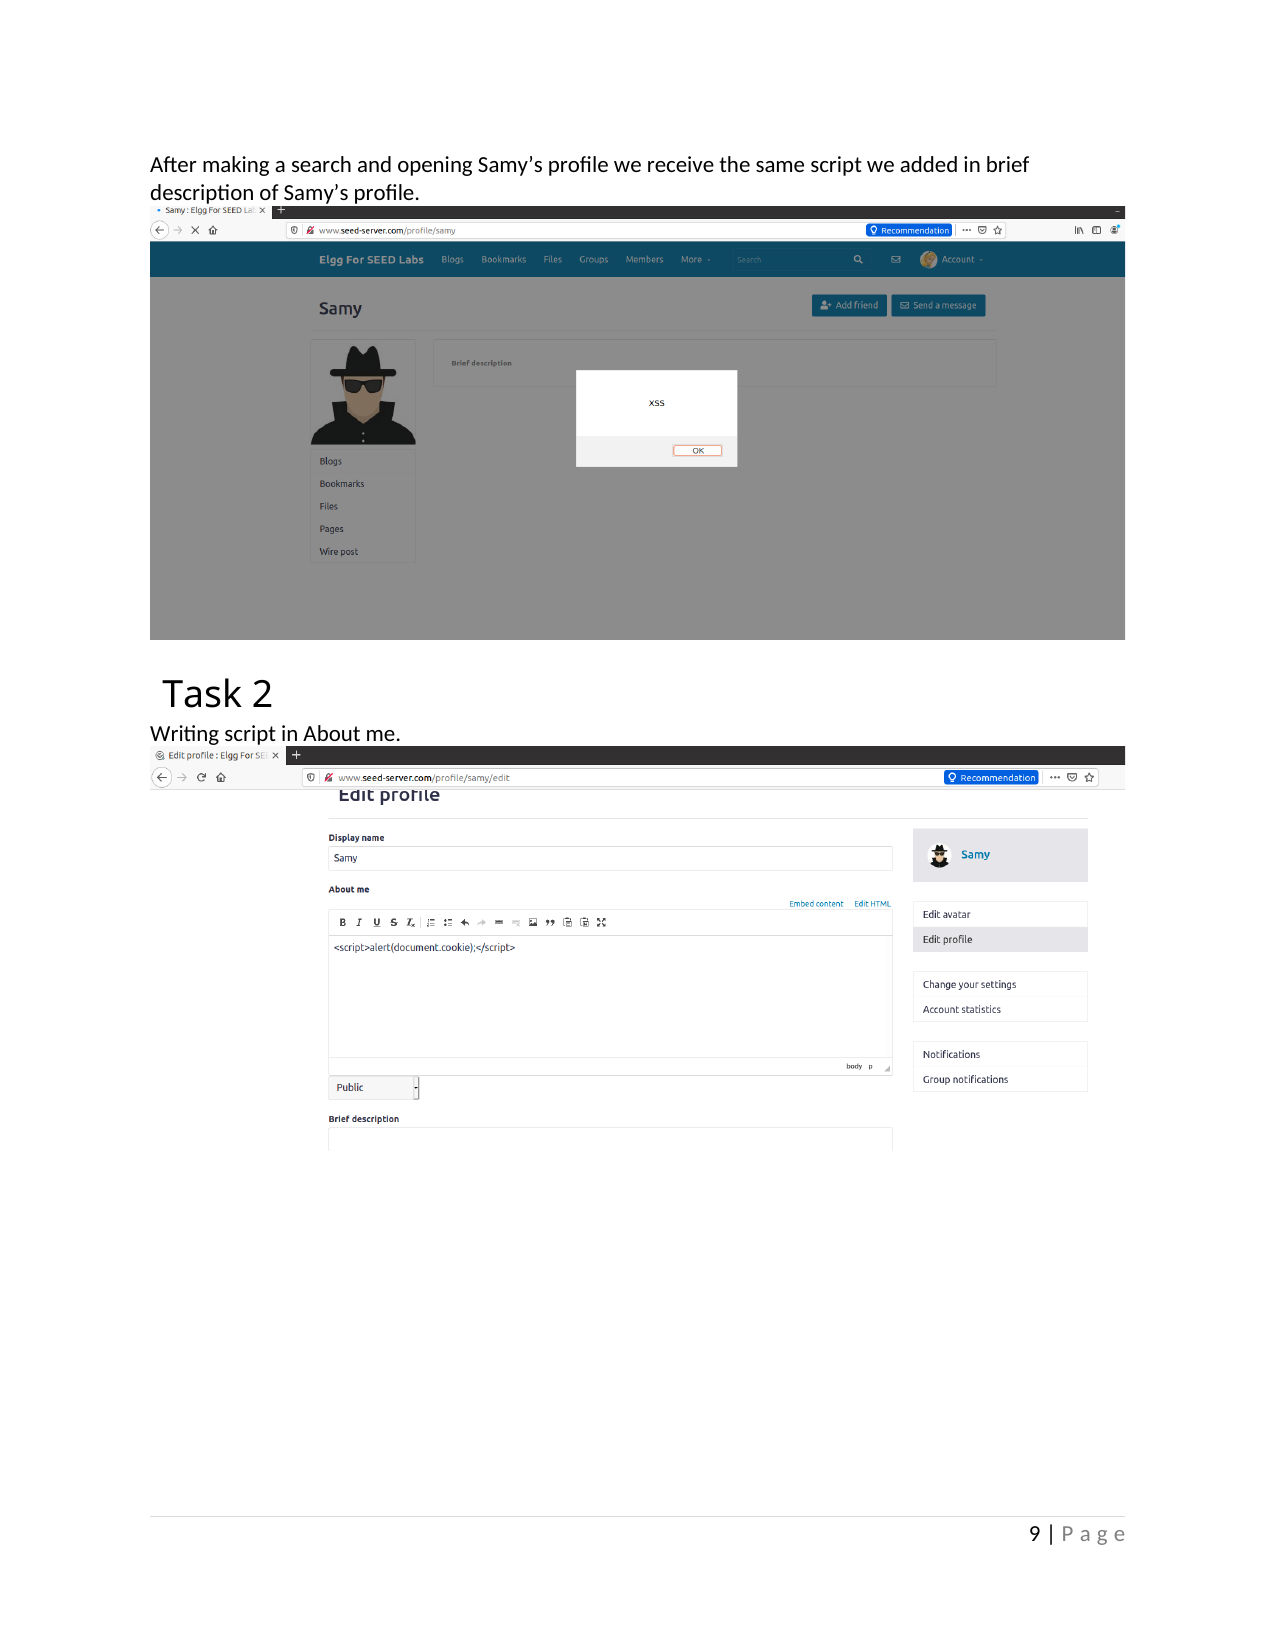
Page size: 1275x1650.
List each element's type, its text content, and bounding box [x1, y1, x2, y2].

subtitle Task 2 [162, 668, 1125, 719]
text After making a search and opening Samy’s profile we receive the same script we added in brief description of Samy’s profile. [150, 150, 1125, 206]
picture [150, 746, 1125, 1151]
text Writing script in About me. [150, 719, 1125, 746]
picture [150, 206, 1125, 640]
